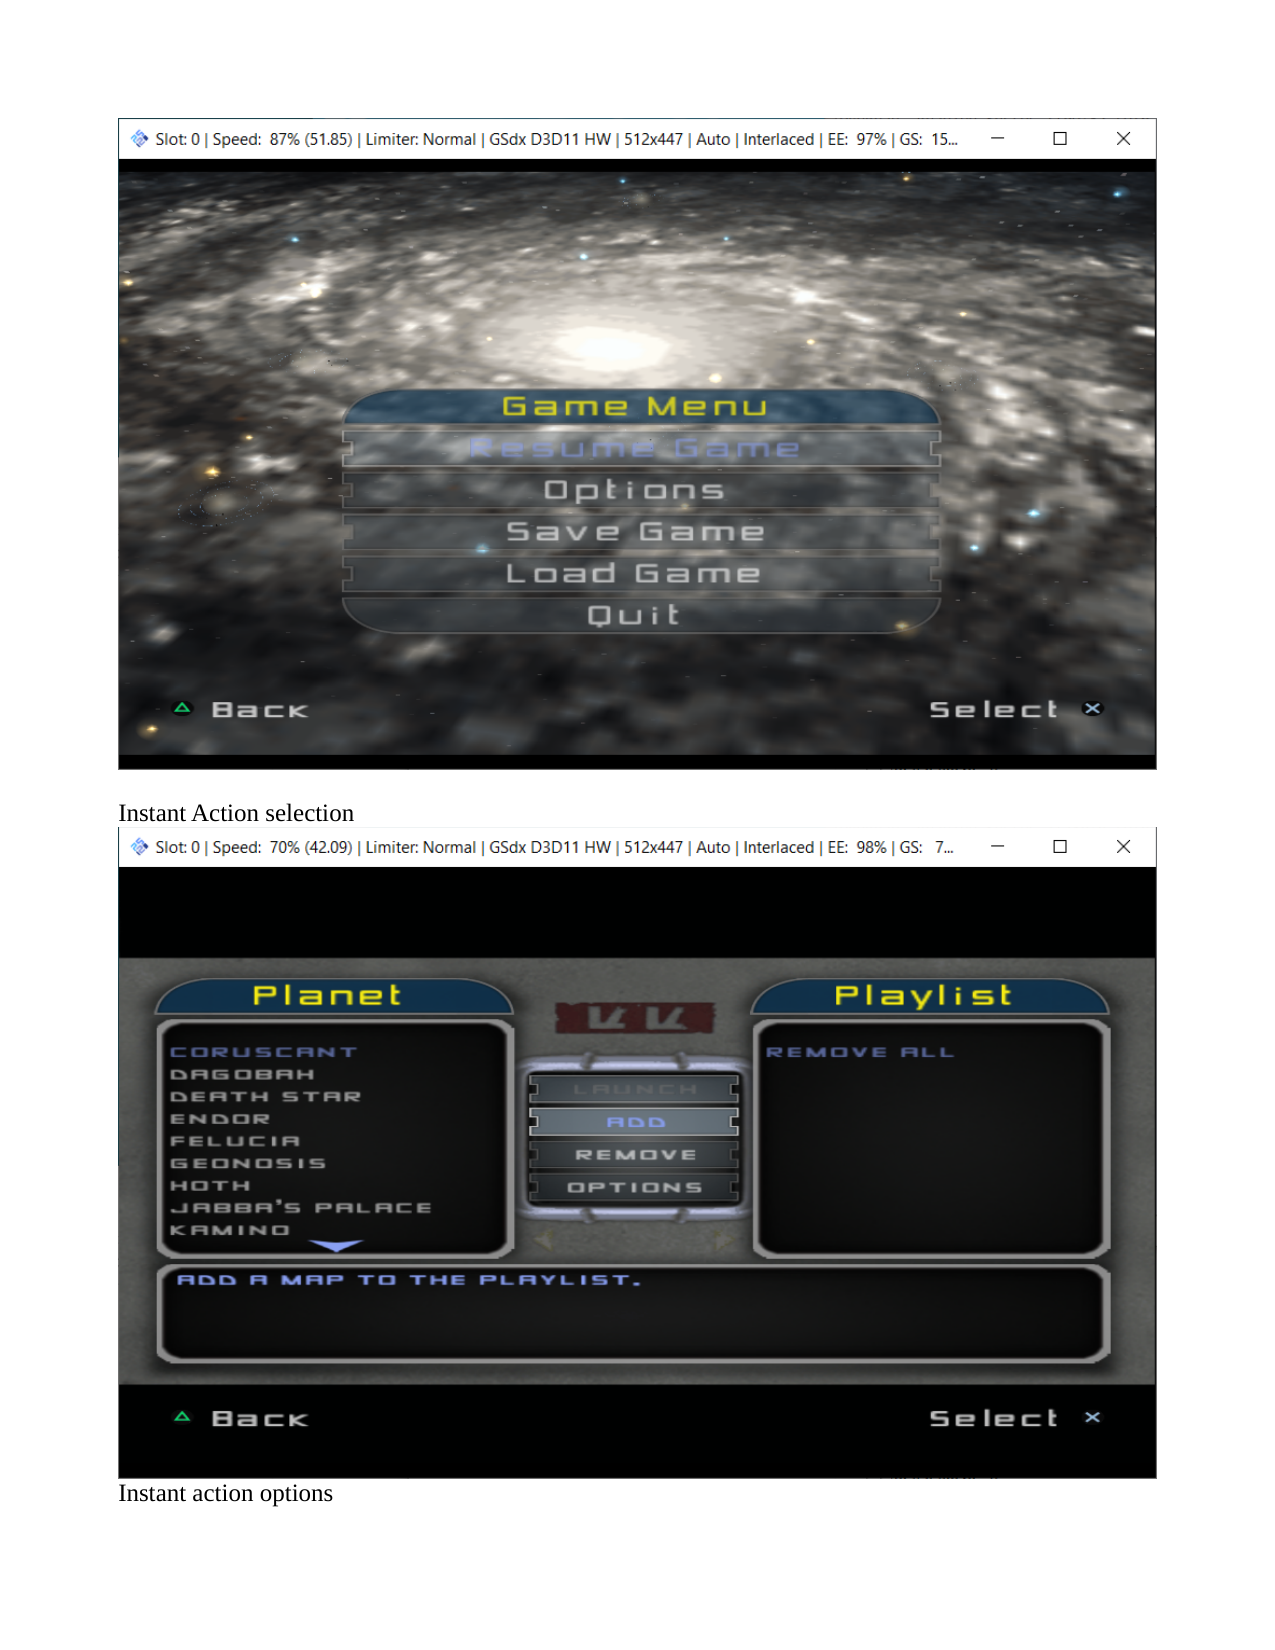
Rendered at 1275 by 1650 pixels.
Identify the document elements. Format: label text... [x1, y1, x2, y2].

text Instant Action selection [118, 798, 1157, 827]
picture [118, 118, 1157, 770]
text Instant action options [118, 1479, 1157, 1507]
picture [118, 827, 1157, 1479]
